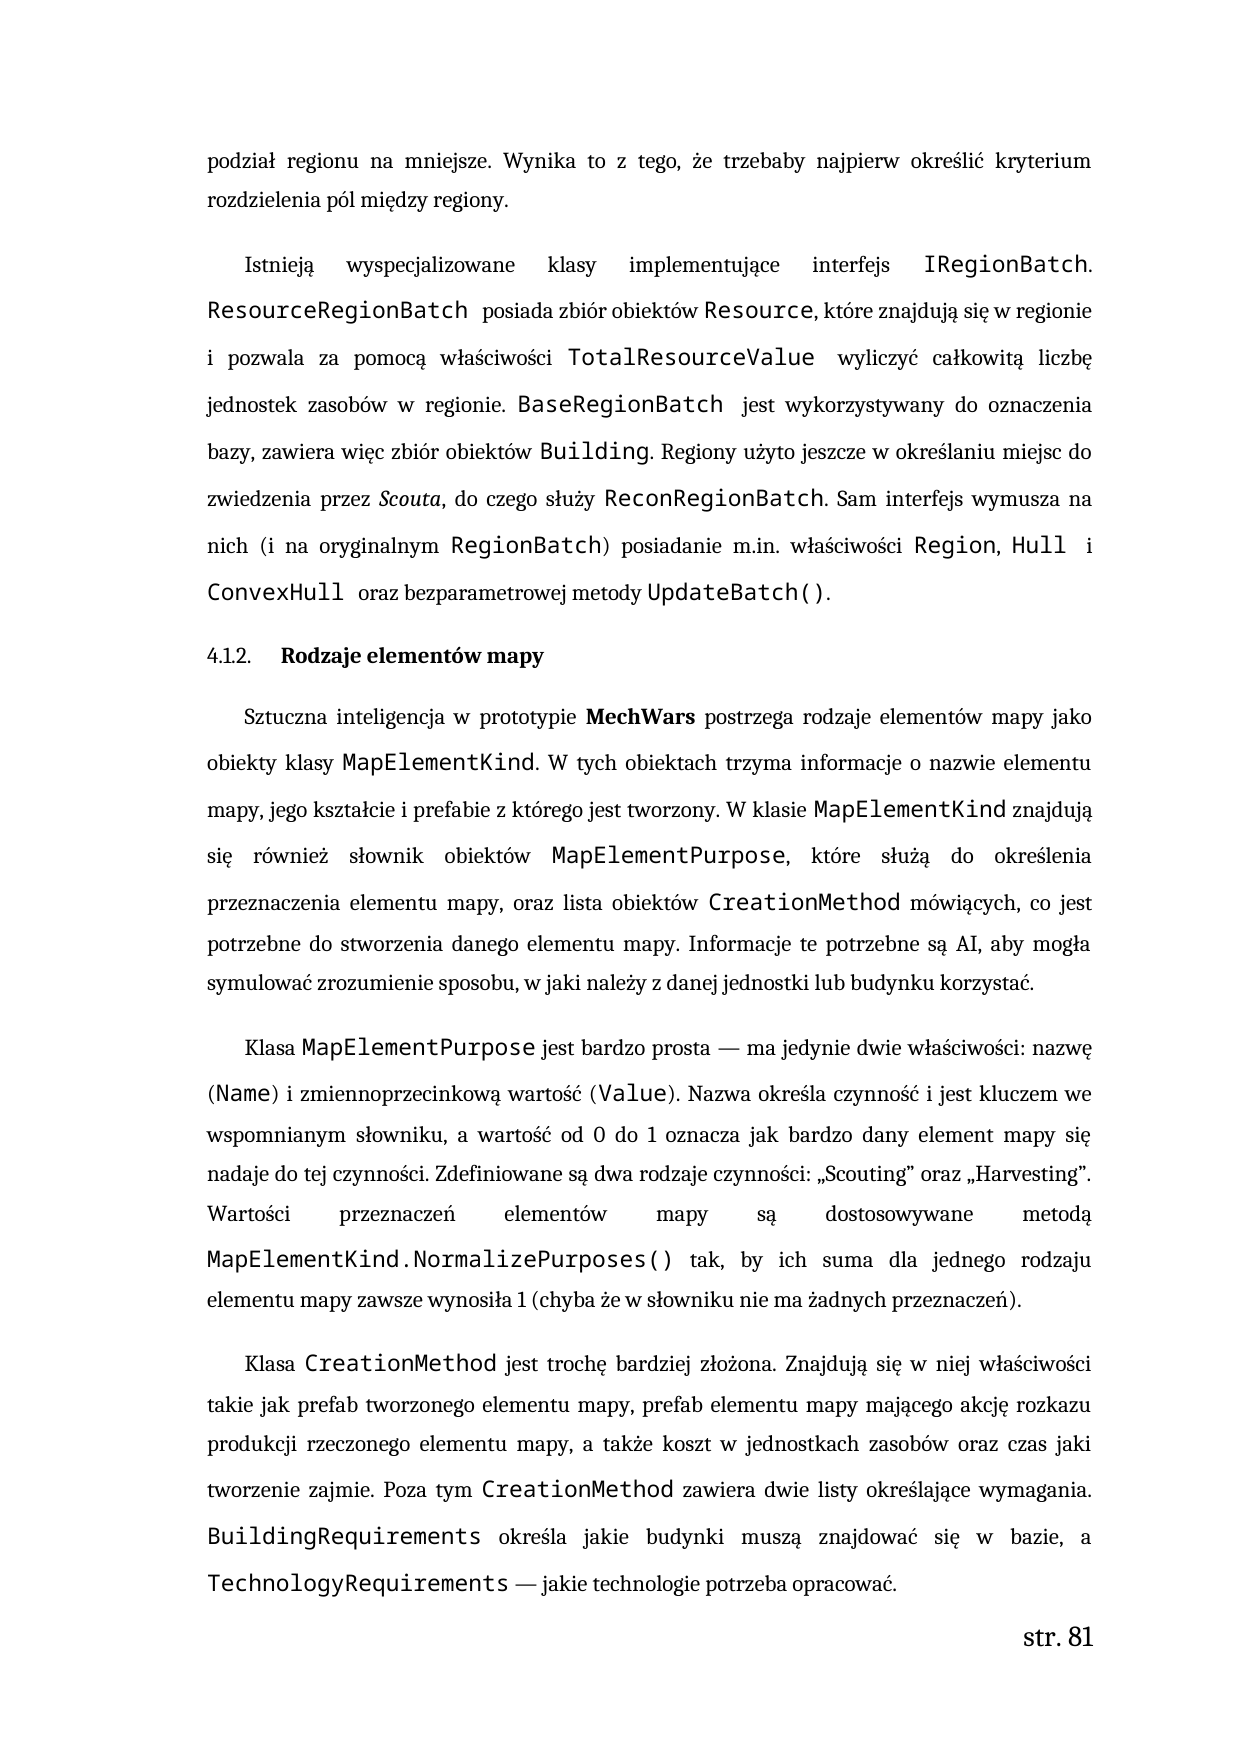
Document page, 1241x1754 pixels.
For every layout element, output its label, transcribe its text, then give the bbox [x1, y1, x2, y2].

subtitle Rodzaje elementów mapy [207, 643, 1092, 670]
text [207, 148, 1092, 213]
text Klasa CreationMethod jest trochę bardziej złożona. Znajdują się w niej właściwości takie jak prefab tworzonego elementu mapy, prefab elementu mapy mającego akcję rozkazu produkcji rzeczonego elementu mapy, a także koszt w jednostkach zasobów oraz czas jaki tworzenie zajmie. Poza tym CreationMethod zawiera dwie listy określające wymagania. BuildingRequirements określa jakie budynki muszą znajdować się w bazie, a TechnologyRequirements — jakie technologie potrzeba opracować. [207, 1347, 1092, 1598]
text Istnieją wyspecjalizowane klasy implementujące interfejs IRegionBatch. ResourceRegionBatch posiada zbiór obiektów Resource, które znajdują się w regionie i pozwala za pomocą właściwości TotalResourceValue wyliczyć całkowitą liczbę jednostek zasobów w regionie. BaseRegionBatch jest wykorzystywany do oznaczenia bazy, zawiera więc zbiór obiektów Building. Regiony użyto jeszcze w określaniu miejsc do zwiedzenia przez Scouta, do czego służy ReconRegionBatch. Sam interfejs wymusza na nich (i na oryginalnym RegionBatch) posiadanie m.in. właściwości Region, Hull i ConvexHull oraz bezparametrowej metody UpdateBatch(). [207, 247, 1092, 607]
text Klasa MapElementPurpose jest bardzo prosta — ma jedynie dwie właściwości: nazwę (Name) i zmiennoprzecinkową wartość (Value). Nazwa określa czynność i jest kluczem we wspomnianym słowniku, a wartość od 0 do 1 oznacza jak bardzo dany element mapy się nadaje do tej czynności. Zdefiniowane są dwa rodzaje czynności: „Scouting” oraz „Harvesting”. Wartości przeznaczeń elementów mapy są dostosowywane metodą MapElementKind.NormalizePurposes() tak, by ich suma dla jednego rodzaju elementu mapy zawsze wynosiła 1 (chyba że w słowniku nie ma żadnych przeznaczeń). [207, 1030, 1092, 1313]
text Sztuczna inteligencja w prototypie MechWars postrzega rodzaje elementów mapy jako obiekty klasy MapElementKind. W tych obiektach trzyma informacje o nazwie elementu mapy, jego kształcie i prefabie z którego jest tworzony. W klasie MapElementKind znajdują się również słownik obiektów MapElementPurpose, które służą do określenia przeznaczenia elementu mapy, oraz lista obiektów CreationMethod mówiących, co jest potrzebne do stworzenia danego elementu mapy. Informacje te potrzebne są AI, aby mogła symulować zrozumienie sposobu, w jaki należy z danej jednostki lub budynku korzystać. [207, 704, 1092, 996]
